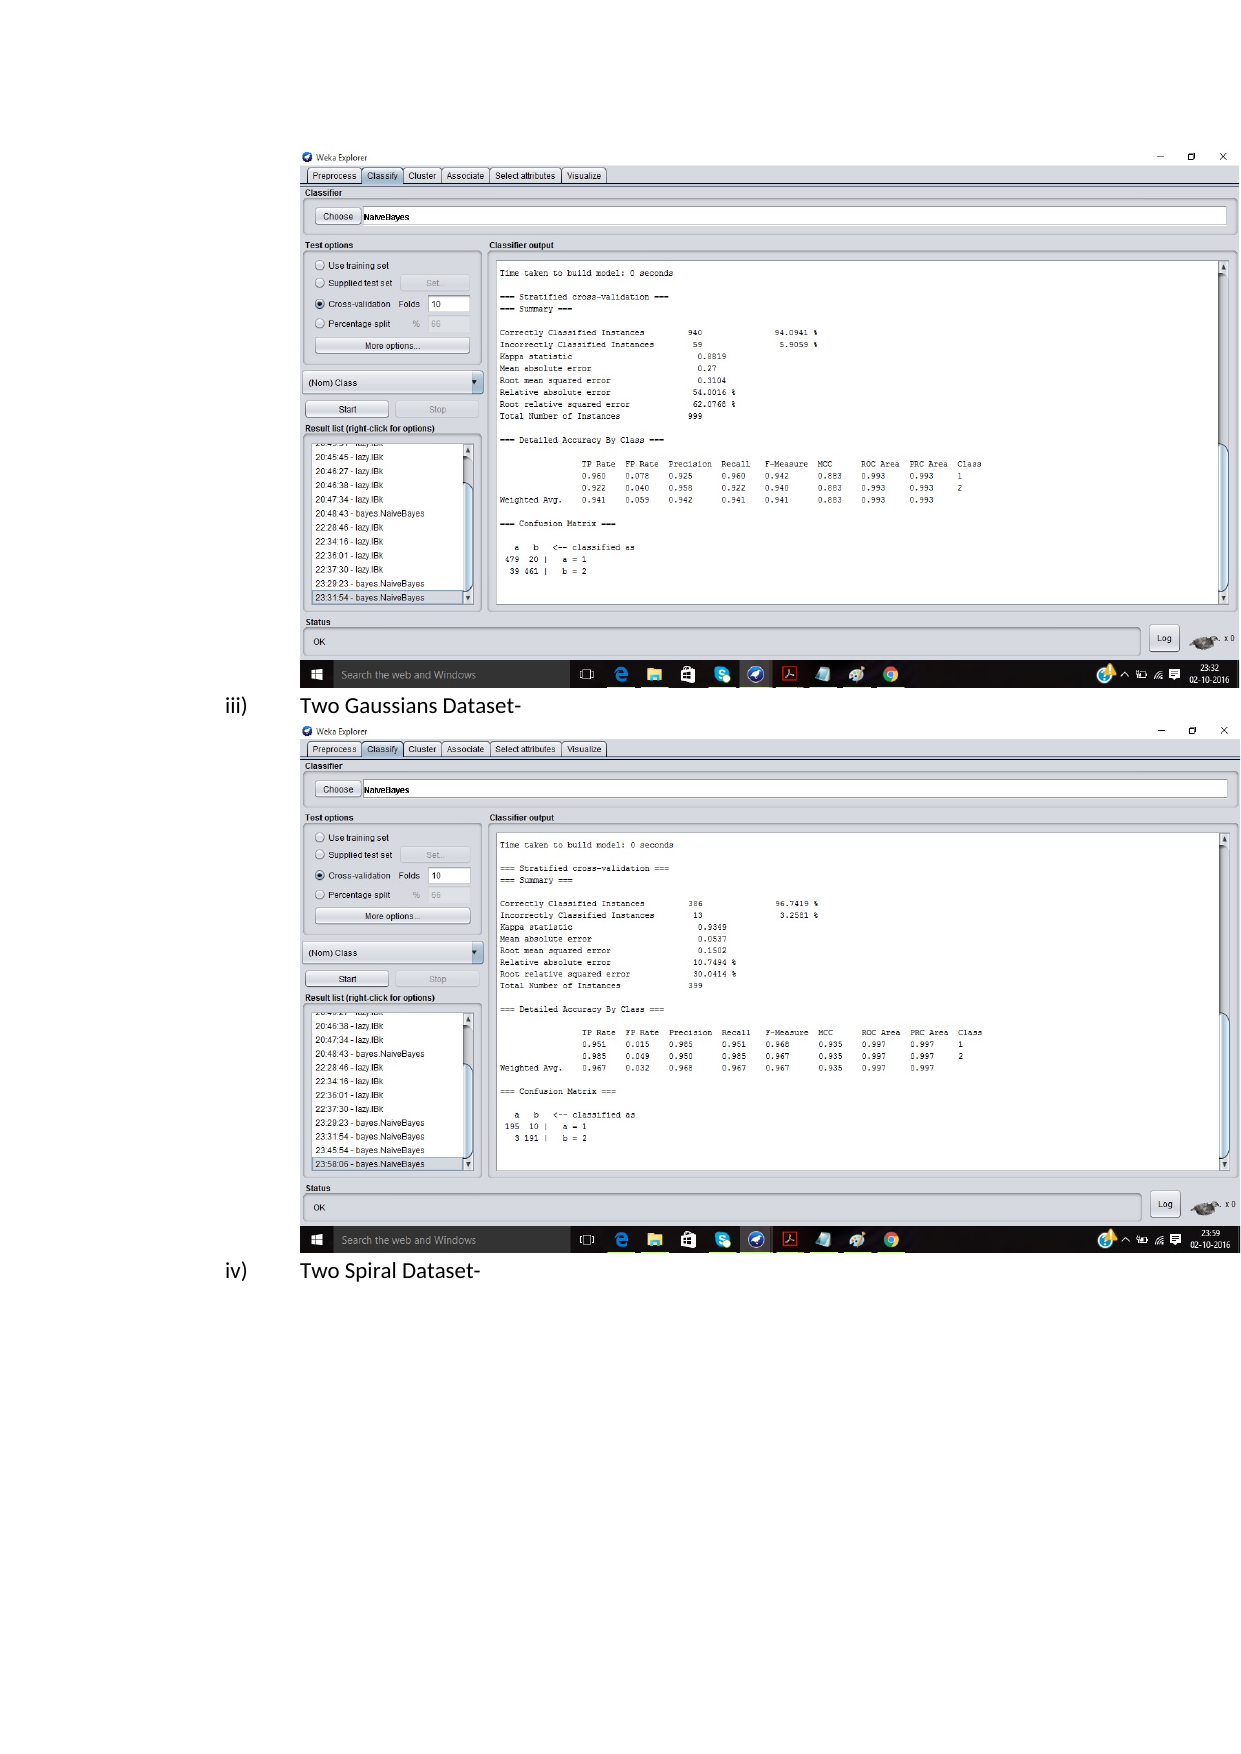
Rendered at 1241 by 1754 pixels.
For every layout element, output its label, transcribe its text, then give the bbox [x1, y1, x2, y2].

list Two Spiral Dataset- [225, 1257, 1090, 1285]
picture [300, 723, 1241, 1253]
list Two Gaussians Dataset- [225, 692, 1090, 720]
picture [300, 150, 1240, 688]
